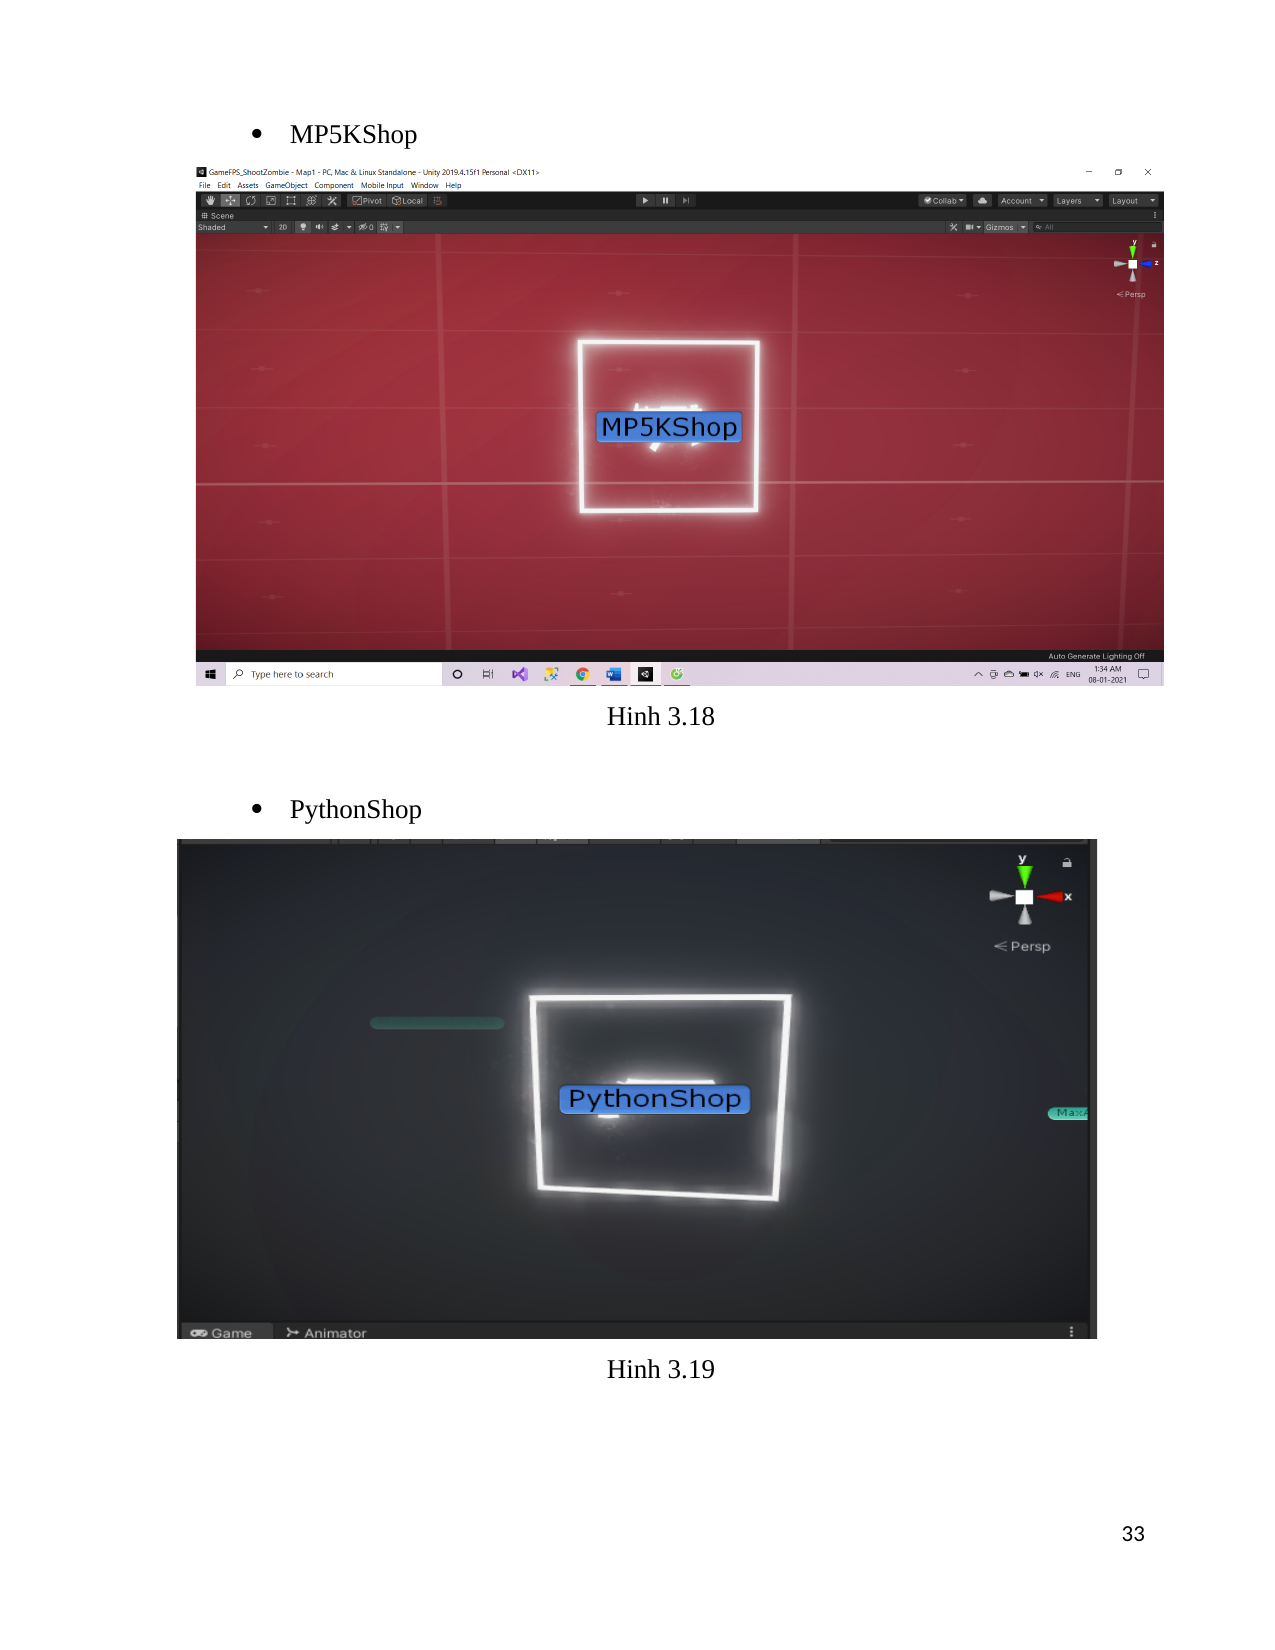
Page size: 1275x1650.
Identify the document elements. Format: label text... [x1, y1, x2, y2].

text Hinh 3.19 [177, 1353, 1144, 1384]
list PythonShop [252, 793, 1144, 824]
list MP5KShop [252, 118, 1144, 150]
picture [177, 839, 1098, 1339]
text Hinh 3.18 [177, 699, 1144, 731]
